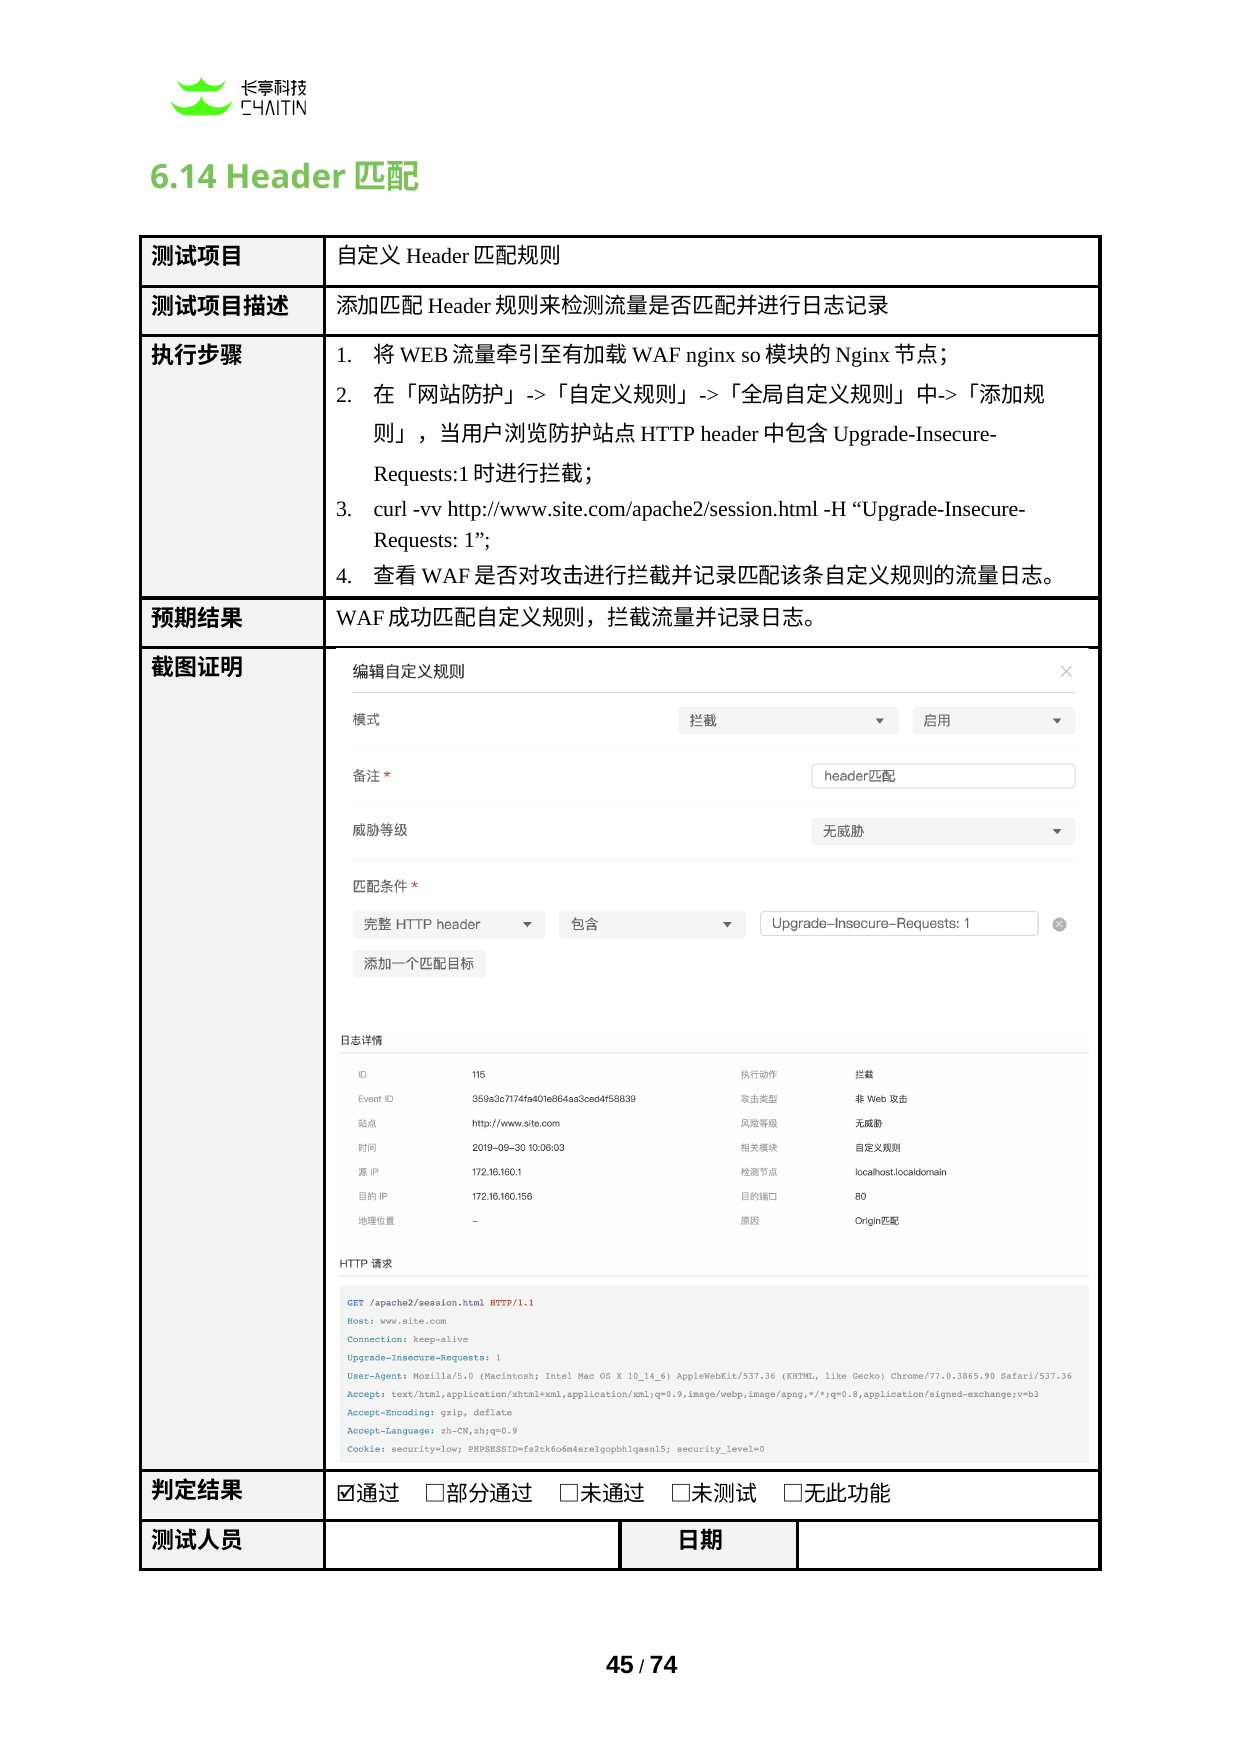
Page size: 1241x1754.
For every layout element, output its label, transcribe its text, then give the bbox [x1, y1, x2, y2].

table_cell WAF成功匹配自定义规则，拦截流量并记录日志。 [326, 600, 1098, 646]
table_cell 判定结果 [142, 1472, 323, 1518]
table_cell [326, 1522, 618, 1568]
picture [335, 1028, 1089, 1463]
table_cell 截图证明 [142, 649, 323, 1469]
table_cell 日期 [622, 1522, 796, 1568]
table_cell 执行步骤 [142, 337, 323, 596]
subtitle Header匹配 [150, 150, 1090, 198]
table_cell 预期结果 [142, 600, 323, 646]
table_cell [799, 1522, 1098, 1568]
table_cell 添加匹配Header规则来检测流量是否匹配并进行日志记录 [326, 288, 1098, 334]
table_cell 通过 □部分通过 □未通过 □未测试 □无此功能 [326, 1472, 1098, 1518]
table_cell [326, 649, 1098, 1469]
picture [170, 76, 306, 115]
table_cell 将WEB流量牵引至有加载WAF nginx so模块的Nginx节点； 在「网站防护」->「自定义规则」->「全局自定义规则」中->「添加规则」，当用户浏览防护站点HTTP header中包含Upgrade-Insecure-Requests:1时进行拦截； curl -vv http://www.site.com/apache2/session.html -H “Upgrade-Insecure-Requests: 1”; 查看WAF是否对攻击进行拦截并记录匹配该条自定义规则的流量日志。 [326, 337, 1098, 596]
table_header 自定义Header匹配规则 [326, 238, 1098, 284]
table_cell 测试项目描述 [142, 288, 323, 334]
table_header 测试项目 [142, 238, 323, 284]
picture [335, 648, 1089, 991]
table_cell 测试人员 [142, 1522, 323, 1568]
